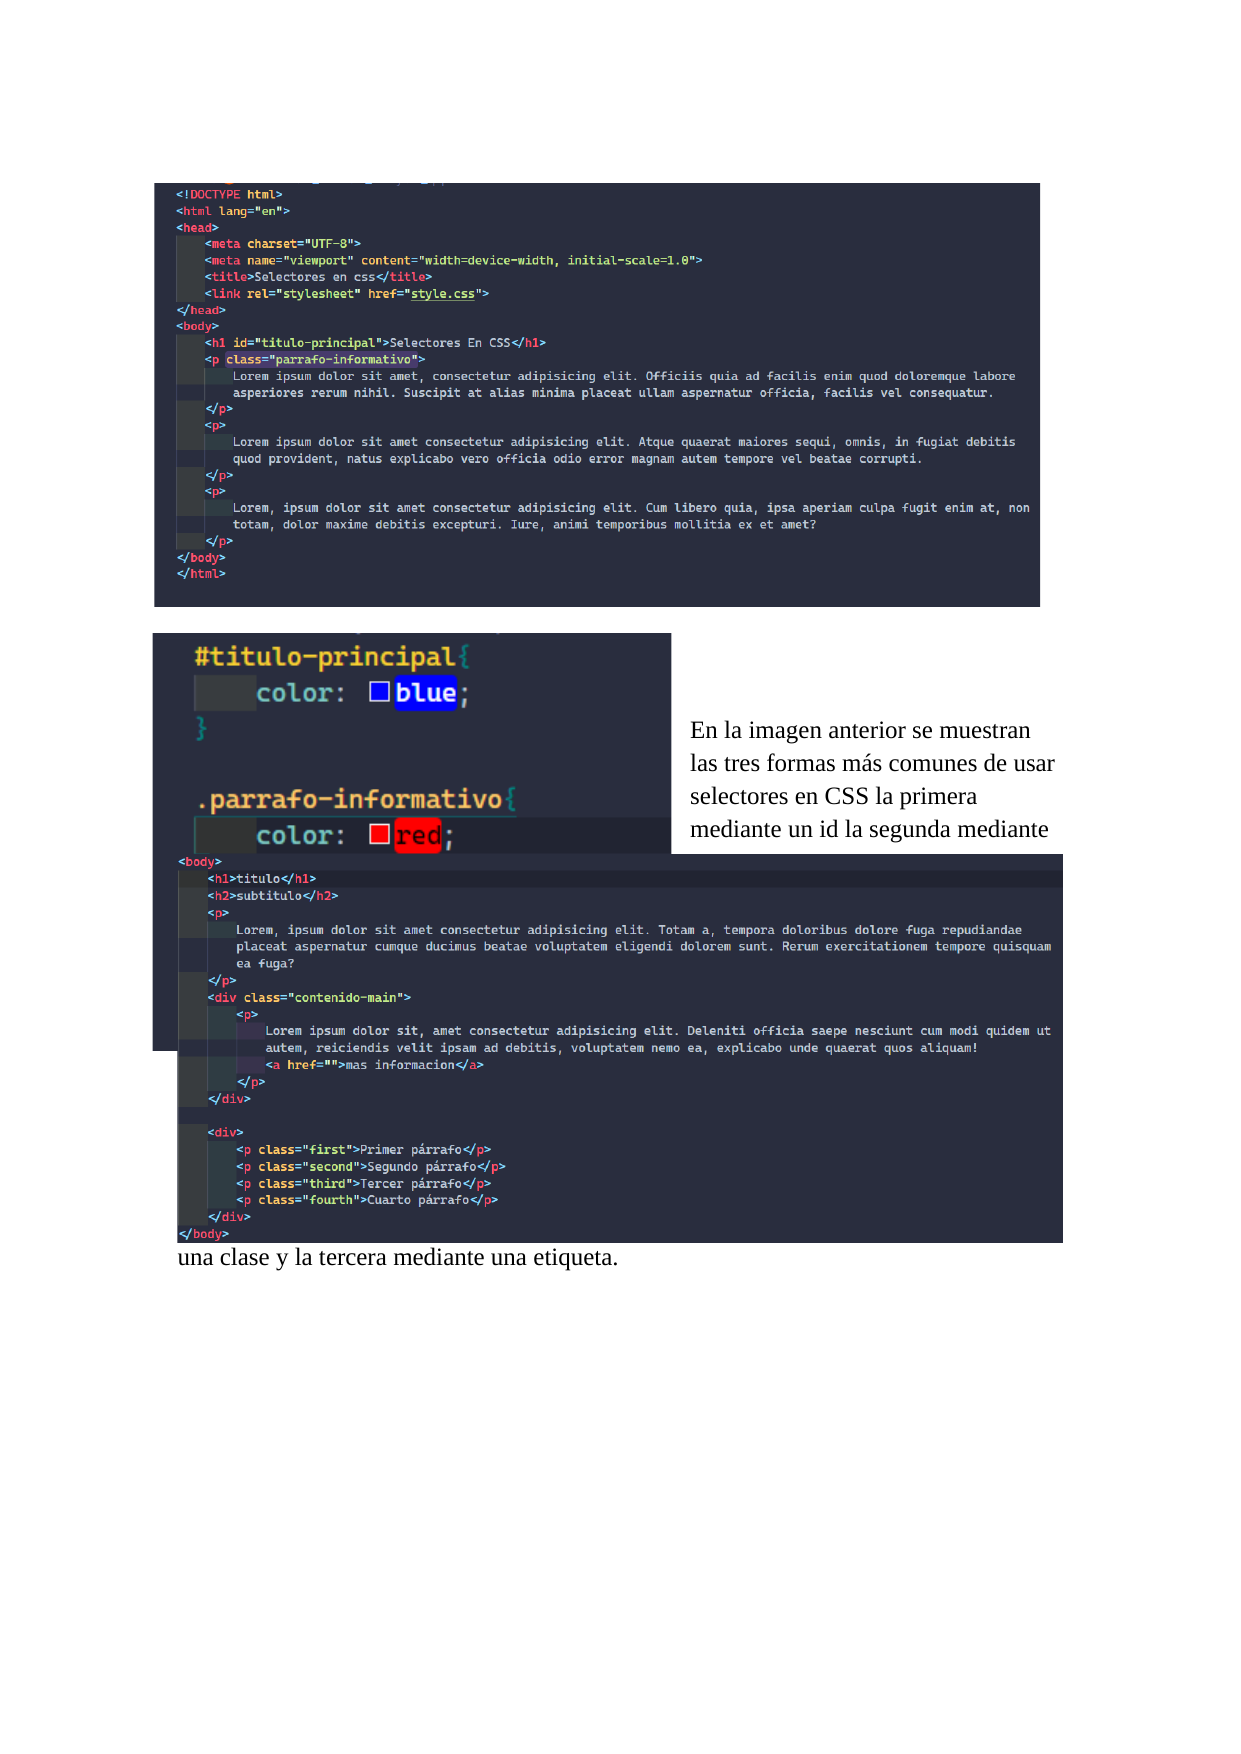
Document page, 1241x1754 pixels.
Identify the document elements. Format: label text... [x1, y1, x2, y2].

text En la imagen anterior se muestran las tres formas más comunes de usar selectores en CSS la primera mediante un id la segunda mediante una clase y la tercera mediante una etiqueta. [672, 715, 1063, 854]
picture [154, 183, 1041, 607]
text En la imagen anterior se muestran las tres formas más comunes de usar selectores en CSS la primera mediante un id la segunda mediante una clase y la tercera mediante una etiqueta. [177, 1243, 1063, 1271]
picture [152, 633, 1063, 1243]
